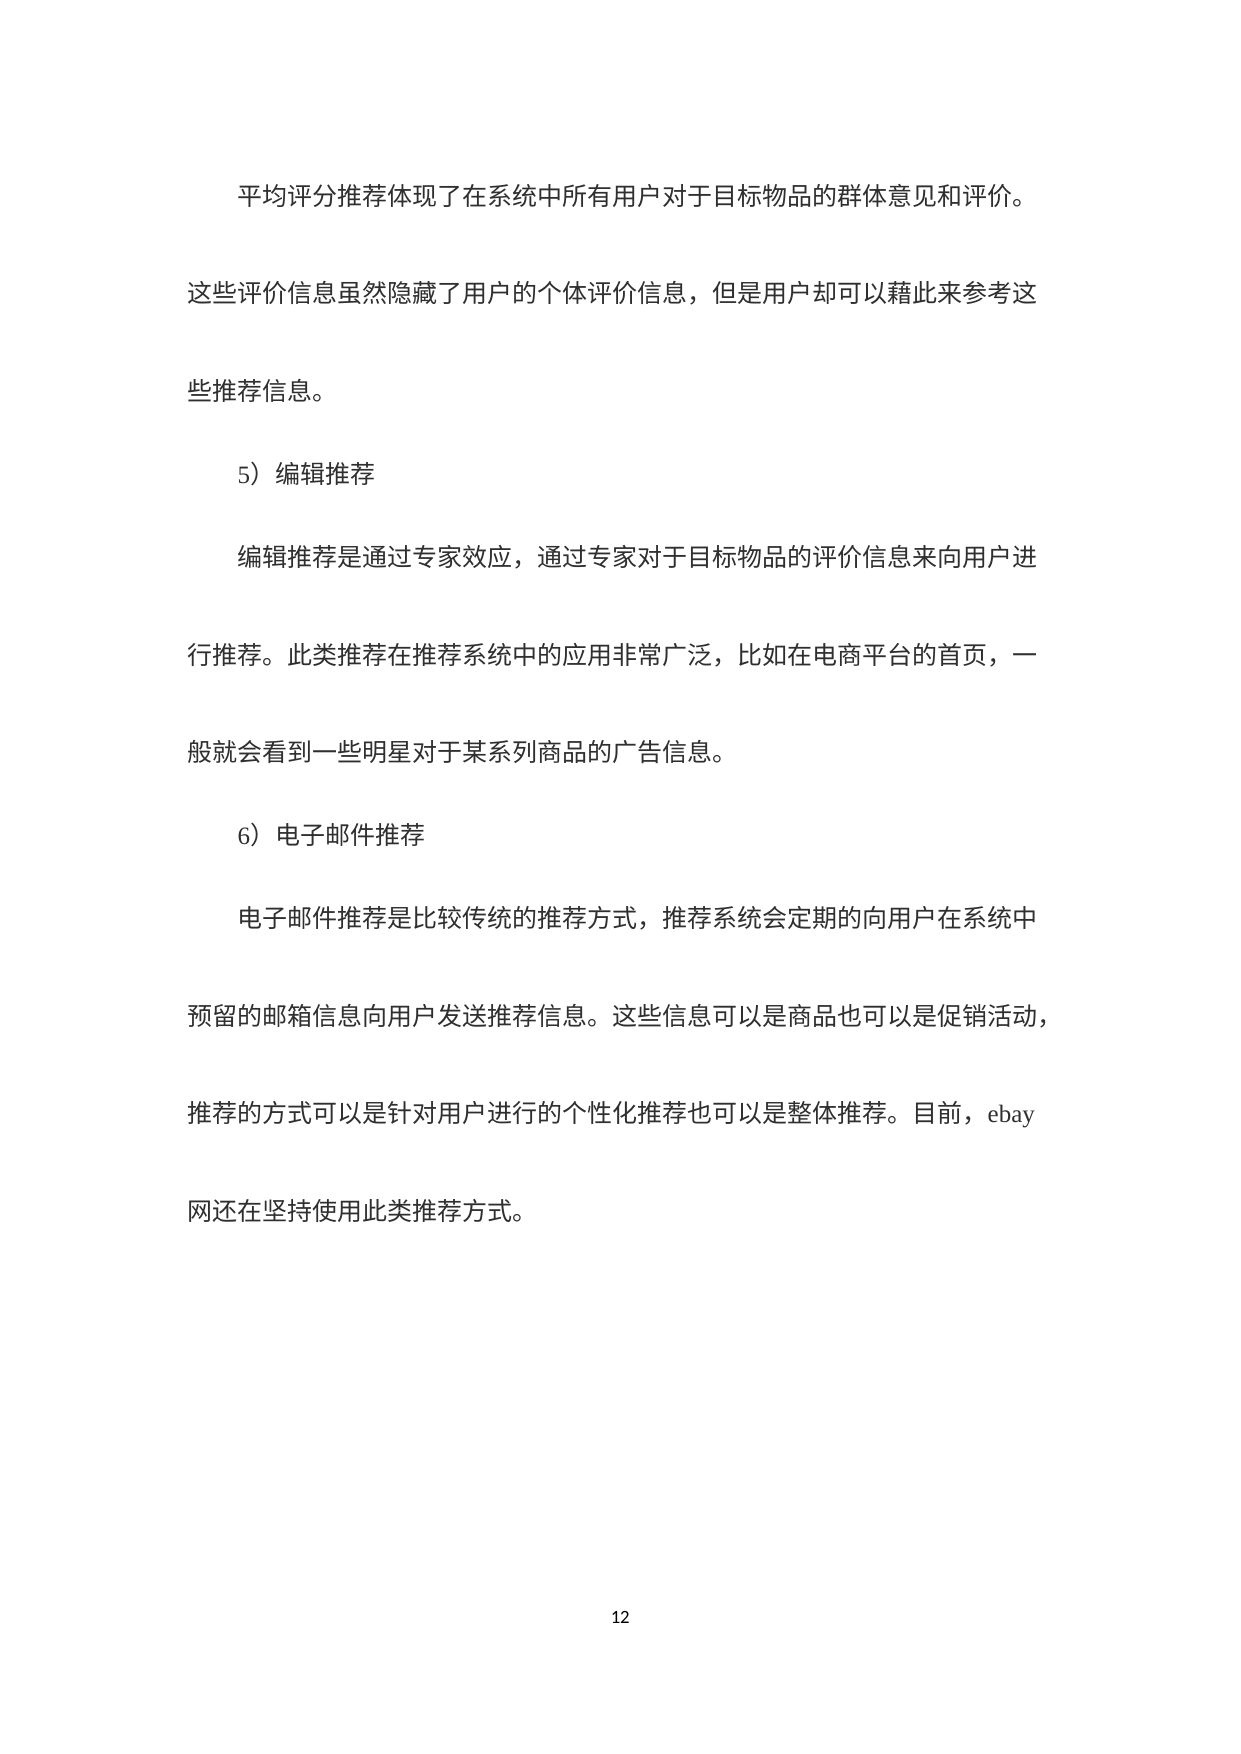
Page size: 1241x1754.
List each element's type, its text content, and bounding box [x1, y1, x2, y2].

text 5）编辑推荐 [187, 440, 1053, 505]
text 编辑推荐是通过专家效应，通过专家对于目标物品的评价信息来向用户进行推荐。此类推荐在推荐系统中的应用非常广泛，比如在电商平台的首页，一般就会看到一些明星对于某系列商品的广告信息。 [187, 523, 1053, 783]
text 6）电子邮件推荐 [187, 801, 1053, 866]
text 电子邮件推荐是比较传统的推荐方式，推荐系统会定期的向用户在系统中预留的邮箱信息向用户发送推荐信息。这些信息可以是商品也可以是促销活动，推荐的方式可以是针对用户进行的个性化推荐也可以是整体推荐。目前，ebay 网还在坚持使用此类推荐方式。 [187, 884, 1053, 1242]
text 平均评分推荐体现了在系统中所有用户对于目标物品的群体意见和评价。这些评价信息虽然隐藏了用户的个体评价信息，但是用户却可以藉此来参考这些推荐信息。 [187, 162, 1053, 422]
